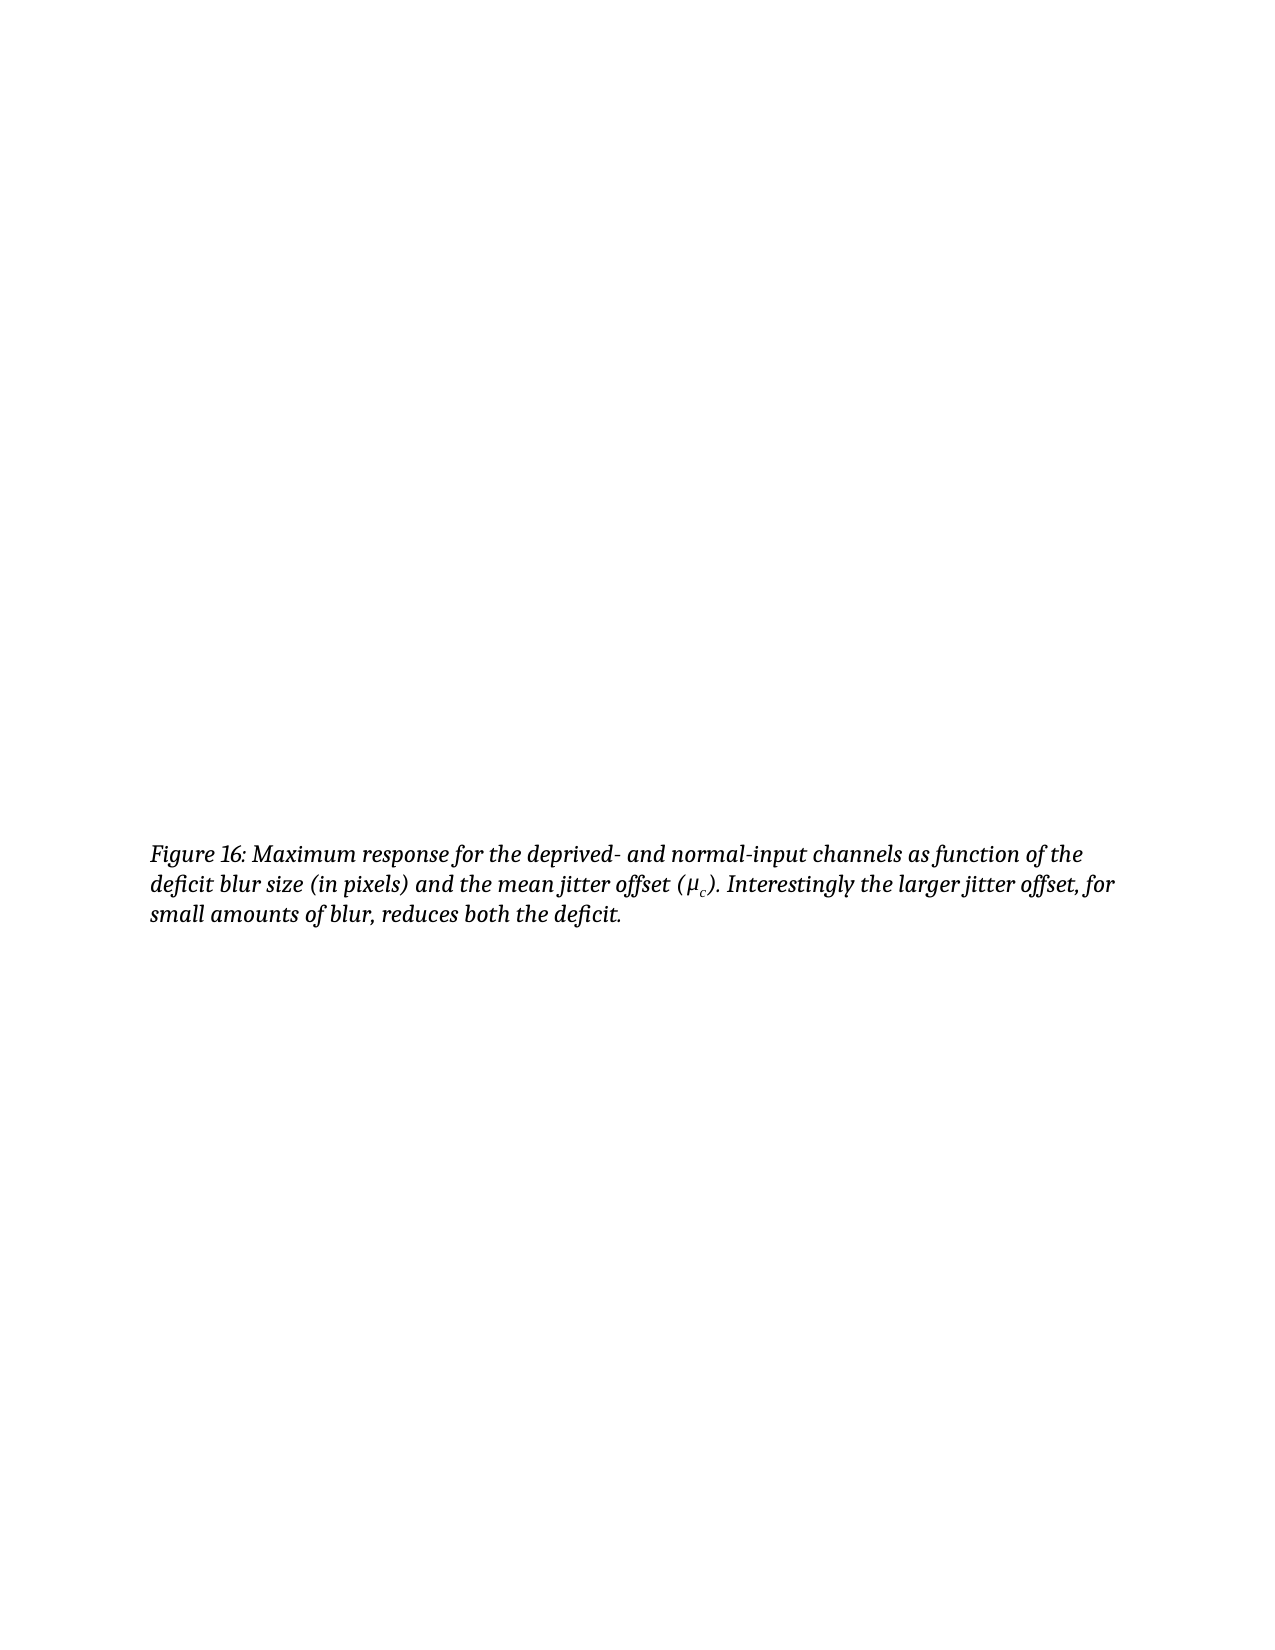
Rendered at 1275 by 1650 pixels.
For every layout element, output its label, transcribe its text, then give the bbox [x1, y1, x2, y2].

text Figure 16: Maximum response for the deprived- and normal-input channels as function of the deficit blur size (in pixels) and the mean jitter offset (). Interestingly the larger jitter offset, for small amounts of blur, reduces both the deficit. [150, 840, 1125, 929]
